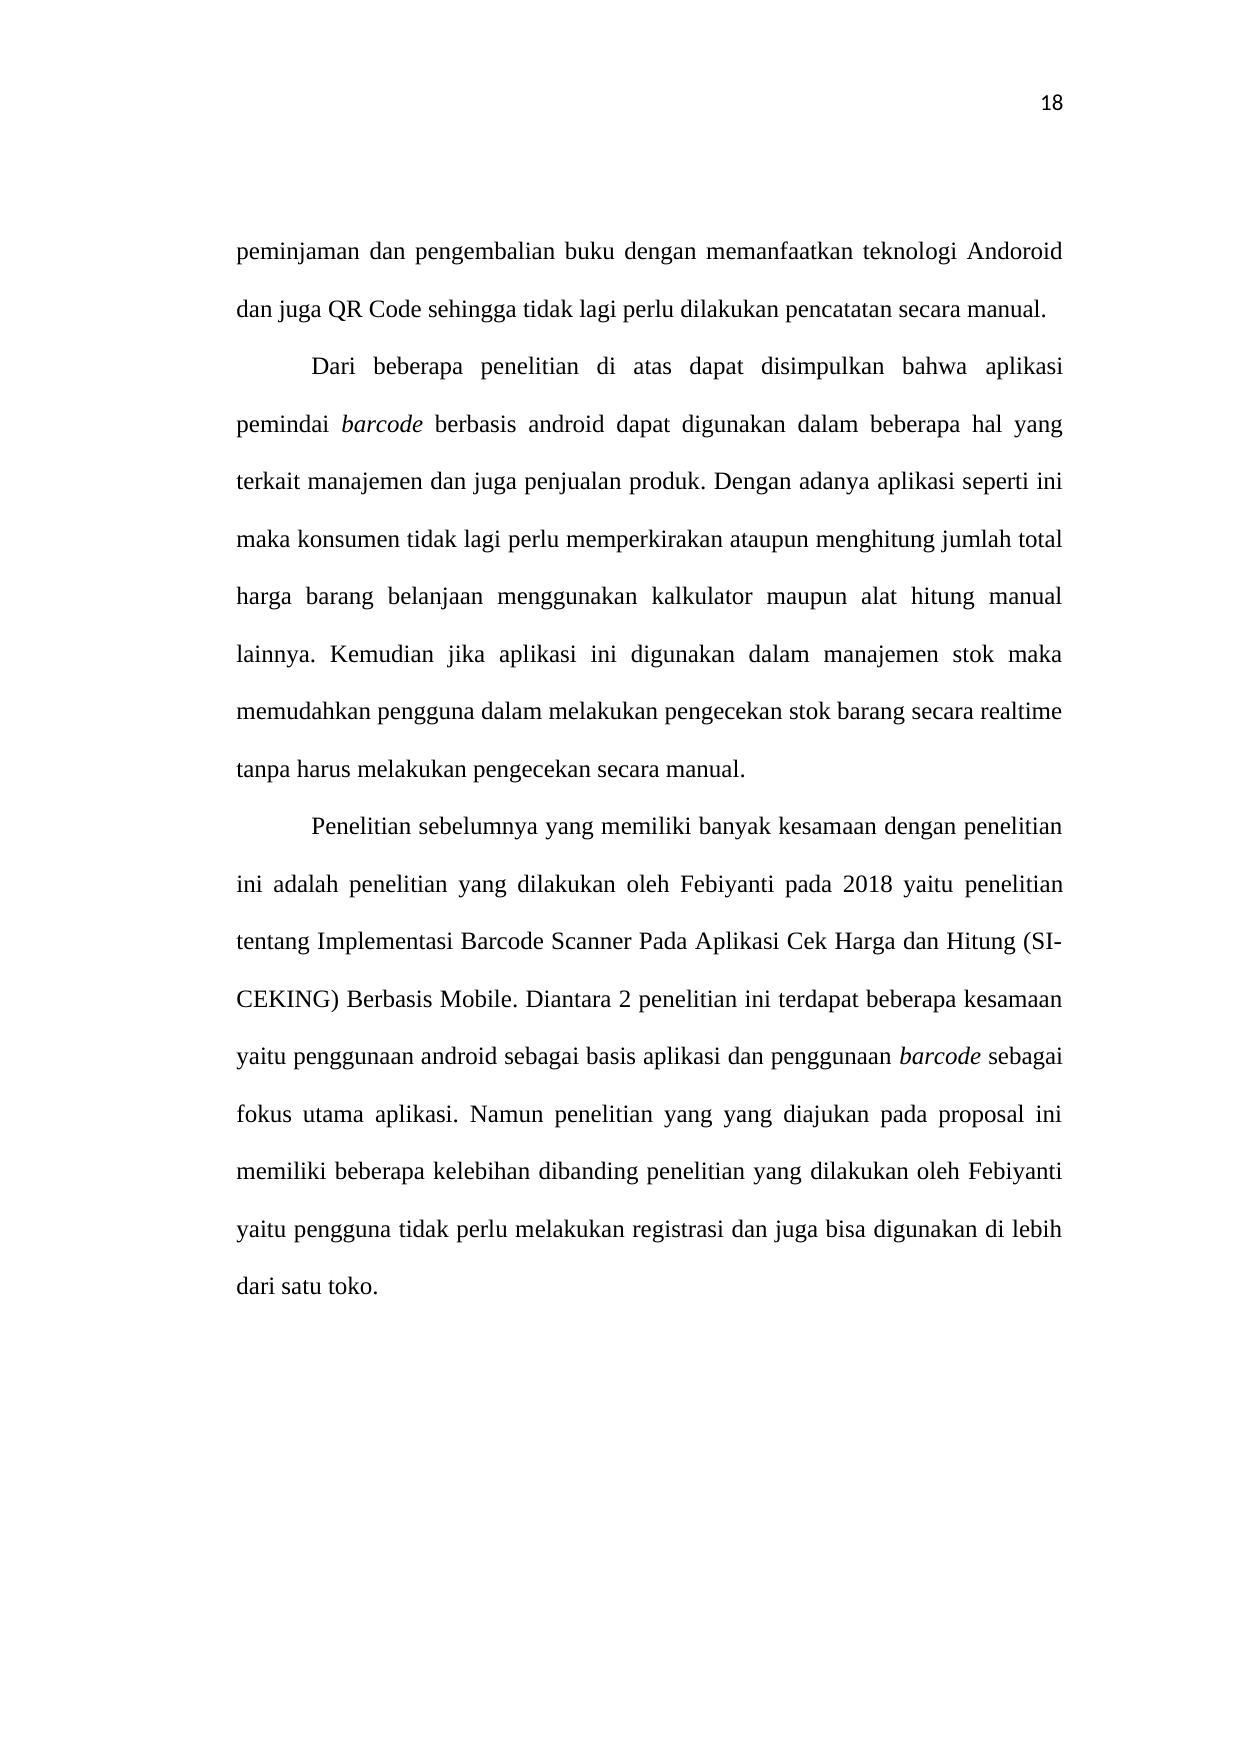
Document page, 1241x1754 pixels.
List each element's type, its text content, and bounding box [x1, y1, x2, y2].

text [236, 236, 1063, 322]
text Dari beberapa penelitian di atas dapat disimpulkan bahwa aplikasi pemindai barcode berbasis android dapat digunakan dalam beberapa hal yang terkait manajemen dan juga penjualan produk. Dengan adanya aplikasi seperti ini maka konsumen tidak lagi perlu memperkirakan ataupun menghitung jumlah total harga barang belanjaan menggunakan kalkulator maupun alat hitung manual lainnya. Kemudian jika aplikasi ini digunakan dalam manajemen stok maka memudahkan pengguna dalam melakukan pengecekan stok barang secara realtime tanpa harus melakukan pengecekan secara manual. [236, 351, 1063, 782]
text Penelitian sebelumnya yang memiliki banyak kesamaan dengan penelitian ini adalah penelitian yang dilakukan oleh Febiyanti pada 2018 yaitu penelitian tentang Implementasi Barcode Scanner Pada Aplikasi Cek Harga dan Hitung (SI-CEKING) Berbasis Mobile. Diantara 2 penelitian ini terdapat beberapa kesamaan yaitu penggunaan android sebagai basis aplikasi dan penggunaan barcode sebagai fokus utama aplikasi. Namun penelitian yang yang diajukan pada proposal ini memiliki beberapa kelebihan dibanding penelitian yang dilakukan oleh Febiyanti yaitu pengguna tidak perlu melakukan registrasi dan juga bisa digunakan di lebih dari satu toko. [236, 811, 1063, 1300]
